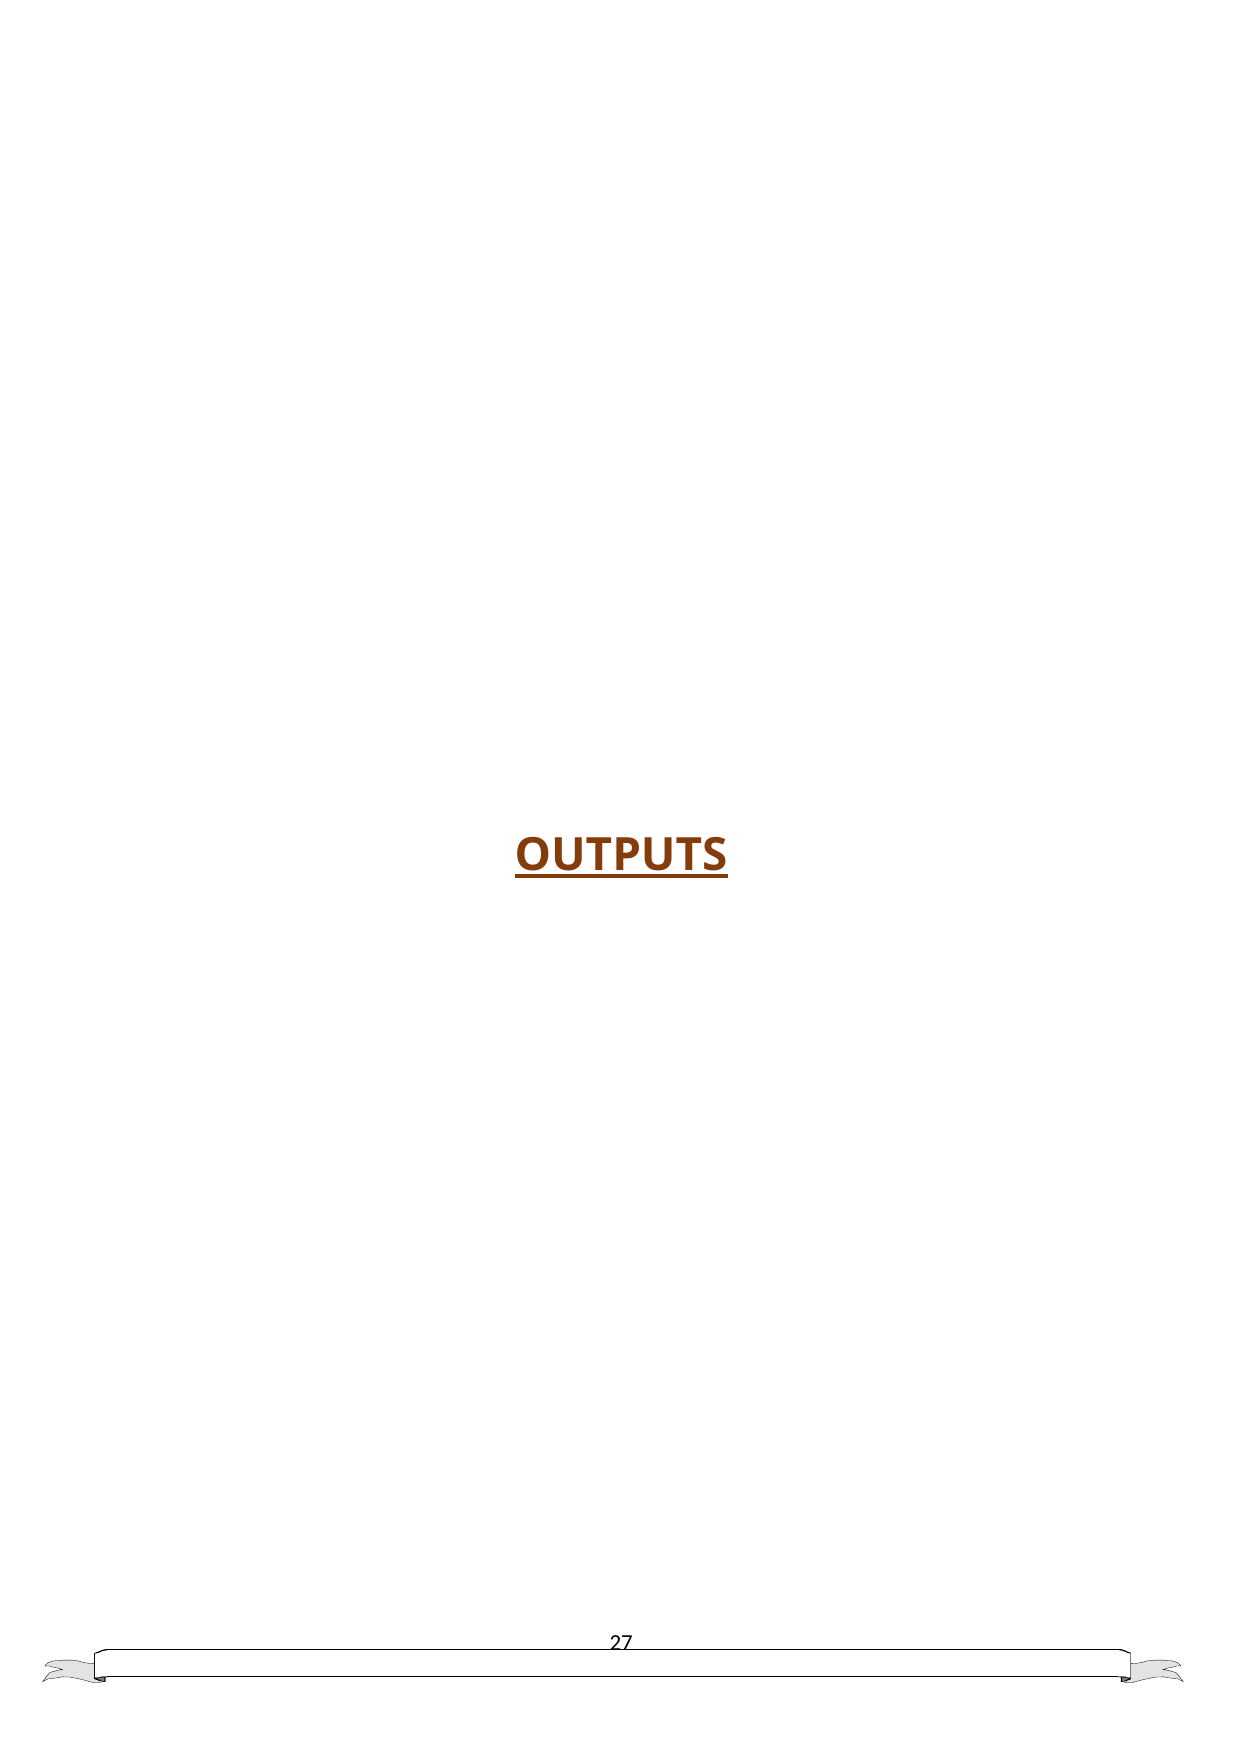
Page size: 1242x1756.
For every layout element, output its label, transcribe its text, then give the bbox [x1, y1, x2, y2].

picture [1118, 1649, 1131, 1682]
picture [94, 1649, 108, 1682]
text OUTPUTS [150, 822, 1092, 884]
